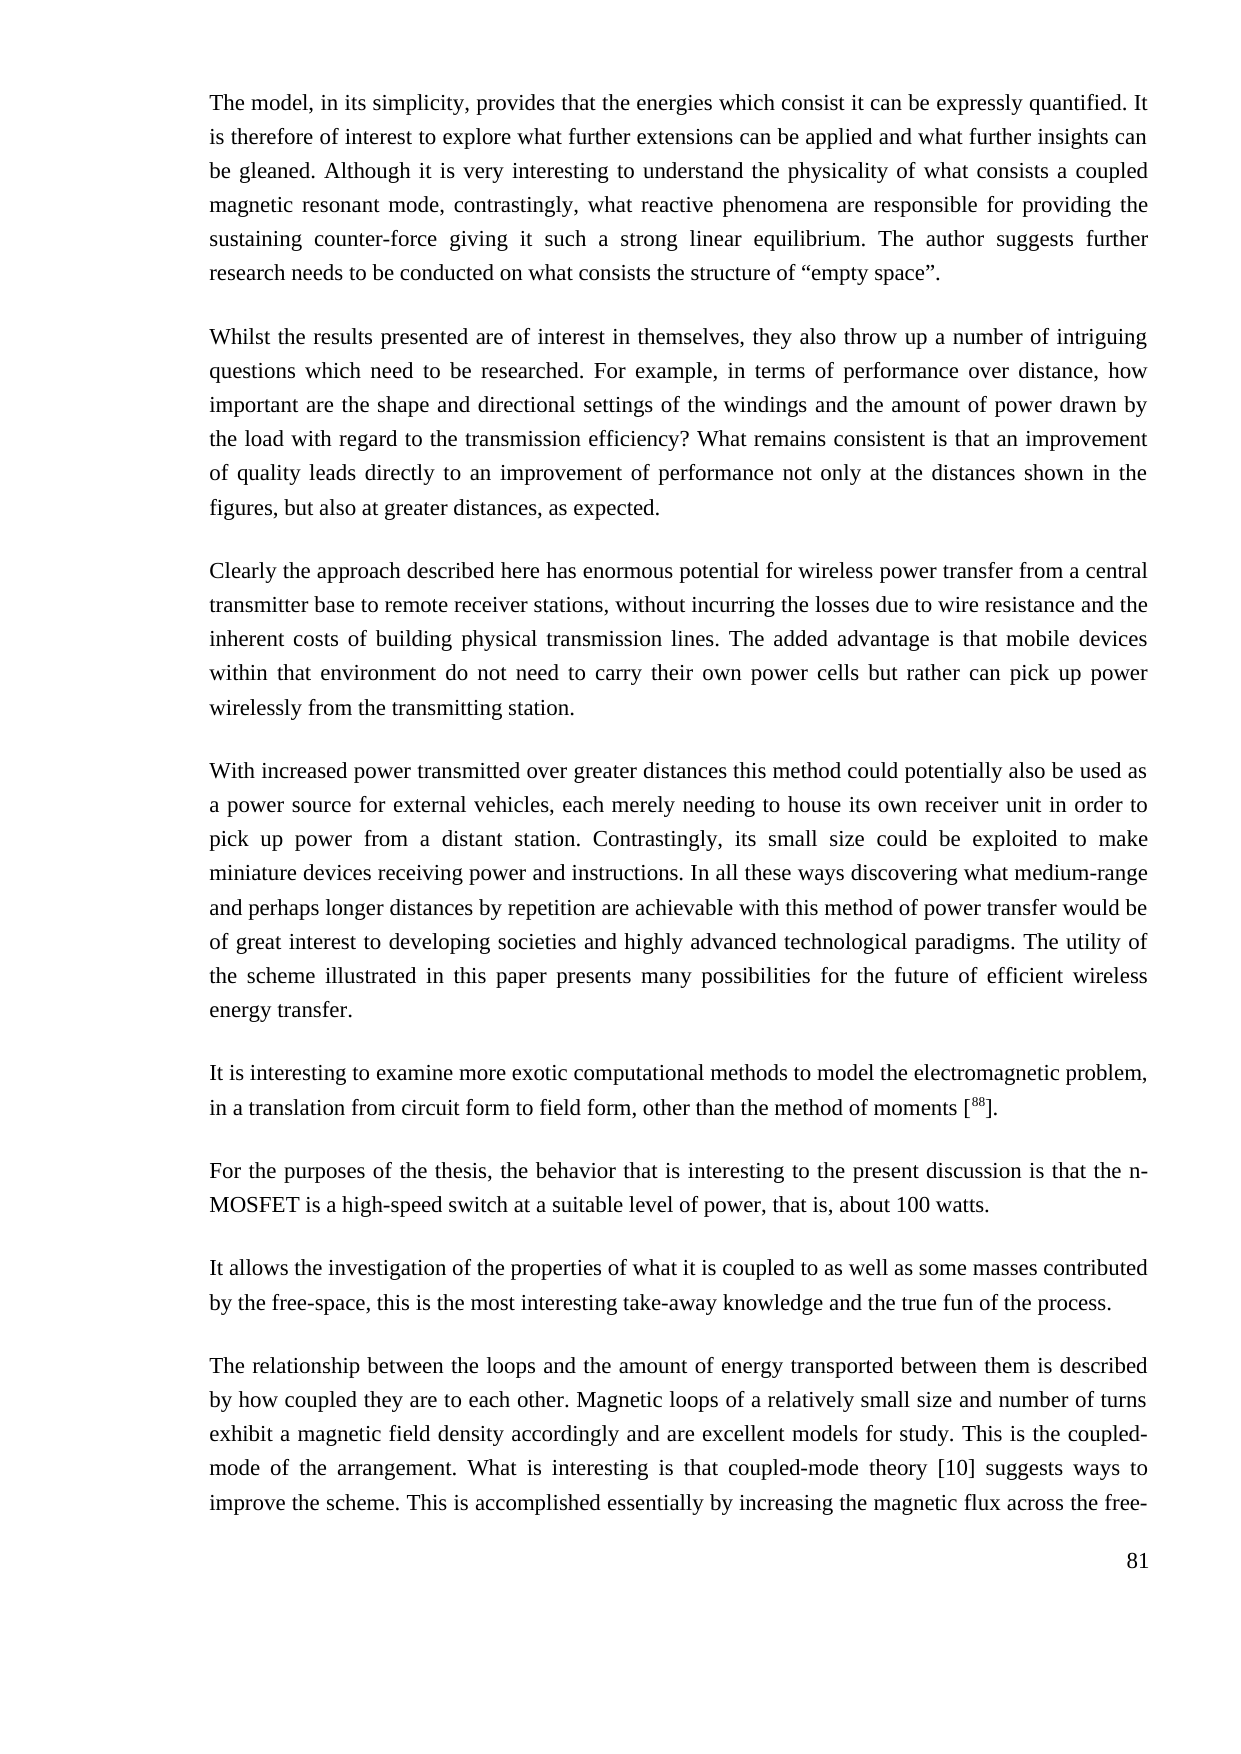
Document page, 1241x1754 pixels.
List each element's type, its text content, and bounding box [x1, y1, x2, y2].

text With increased power transmitted over greater distances this method could potentially also be used as a power source for external vehicles, each merely needing to house its own receiver unit in order to pick up power from a distant station. Contrastingly, its small size could be exploited to make miniature devices receiving power and instructions. In all these ways discovering what medium-range and perhaps longer distances by repetition are achievable with this method of power transfer would be of great interest to developing societies and highly advanced technological paradigms. The utility of the scheme illustrated in this paper presents many possibilities for the future of efficient wireless energy transfer. [209, 757, 1149, 1022]
text Clearly the approach described here has enormous potential for wireless power transfer from a central transmitter base to remote receiver stations, without incurring the losses due to wire resistance and the inherent costs of building physical transmission lines. The added advantage is that mobile devices within that environment do not need to carry their own power cells but rather can pick up power wirelessly from the transmitting station. [209, 557, 1149, 720]
text For the purposes of the thesis, the behavior that is interesting to the present discussion is that the n-MOSFET is a high-speed switch at a suitable level of power, that is, about 100 watts. [209, 1157, 1149, 1217]
text The model, in its simplicity, provides that the energies which consist it can be expressly quantified. It is therefore of interest to explore what further extensions can be applied and what further insights can be gleaned. Although it is very interesting to understand the physicality of what consists a coupled magnetic resonant mode, contrastingly, what reactive phenomena are responsible for providing the sustaining counter-force giving it such a strong linear equilibrium. The author suggests further research needs to be conducted on what consists the structure of “empty space”. [209, 89, 1149, 286]
text It is interesting to examine more exotic computational methods to model the electromagnetic problem, in a translation from circuit form to field form, other than the method of moments []. [209, 1059, 1149, 1120]
text It allows the investigation of the properties of what it is coupled to as well as some masses contributed by the free-space, this is the most interesting take-away knowledge and the true fun of the process. [209, 1254, 1149, 1315]
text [209, 1352, 1149, 1515]
text Whilst the results presented are of interest in themselves, they also throw up a number of intriguing questions which need to be researched. For example, in terms of performance over distance, how important are the shape and directional settings of the windings and the amount of power drawn by the load with regard to the transmission efficiency? What remains consistent is that an improvement of quality leads directly to an improvement of performance not only at the distances shown in the figures, but also at greater distances, as expected. [209, 323, 1149, 520]
